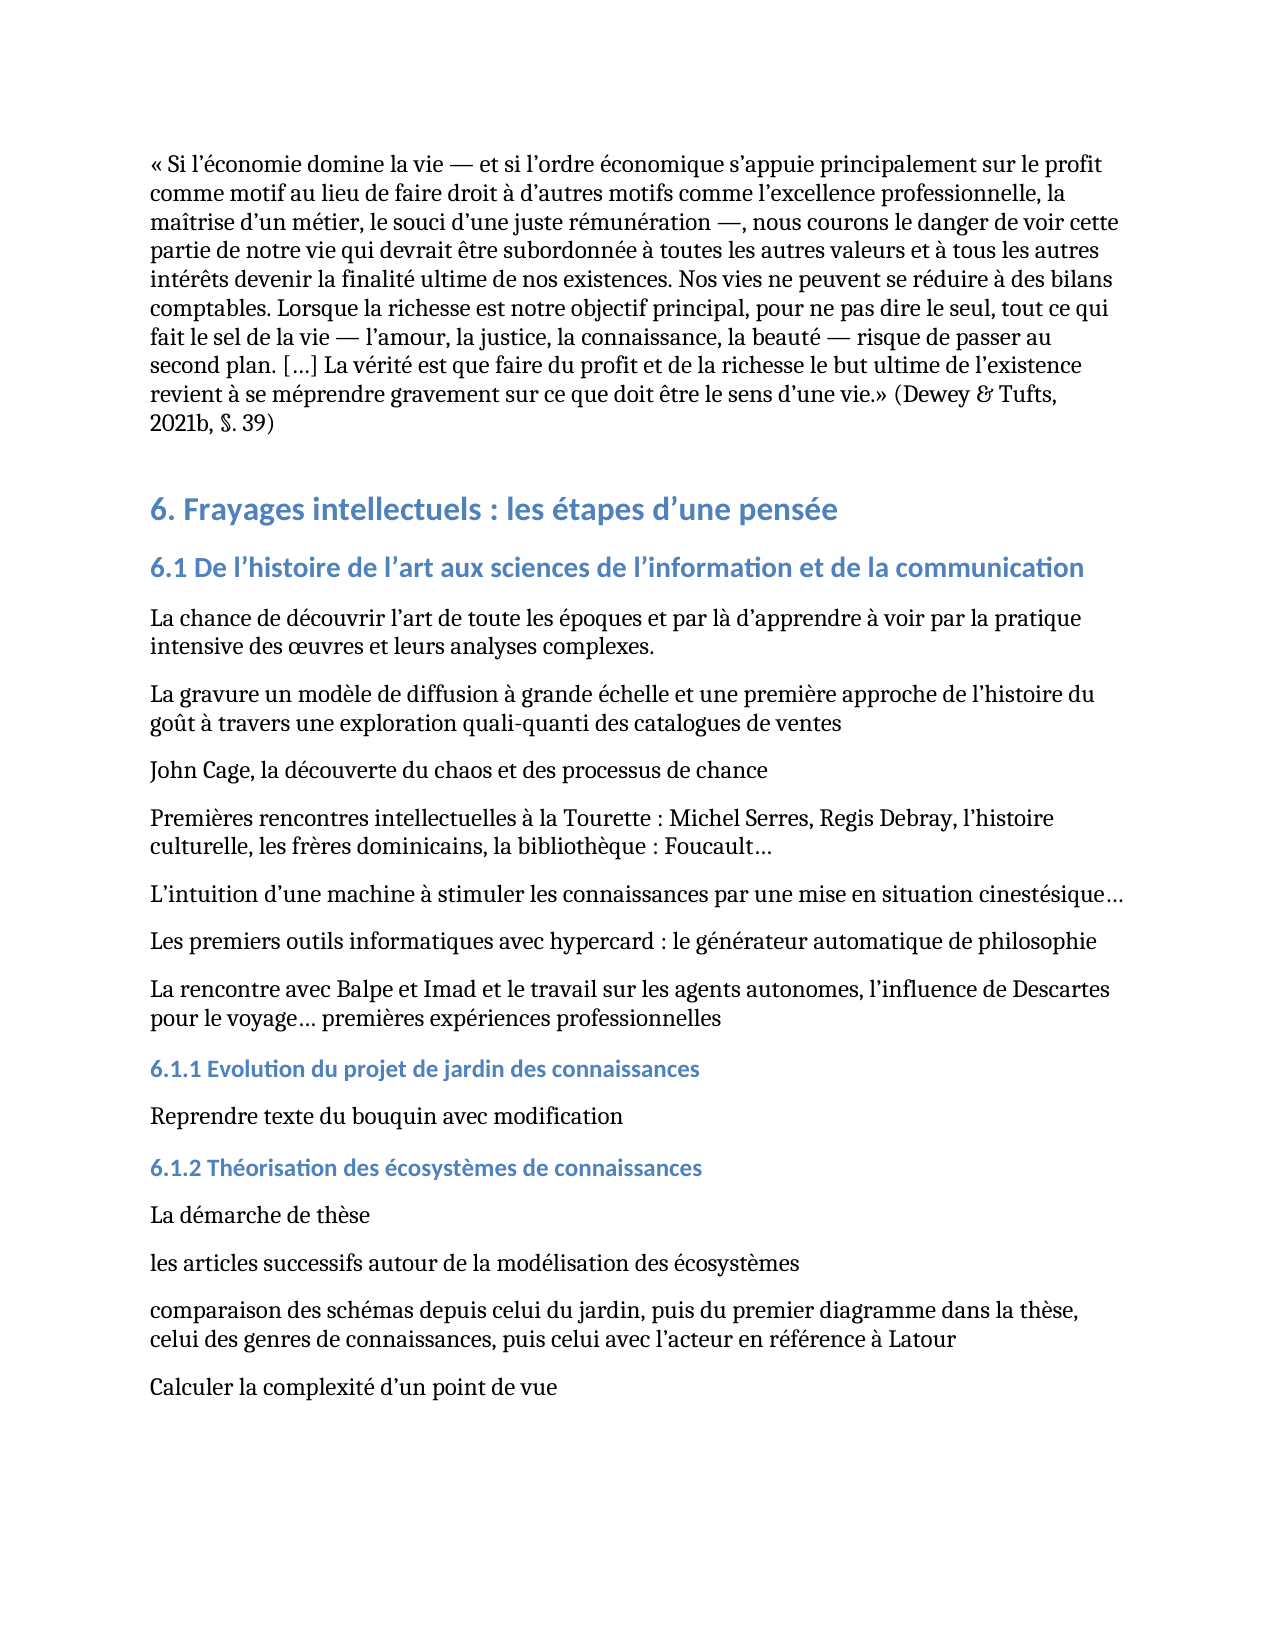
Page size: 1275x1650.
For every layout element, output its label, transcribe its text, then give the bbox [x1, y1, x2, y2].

text Calculer la complexité d’un point de vue [150, 1372, 1125, 1401]
text comparaison des schémas depuis celui du jardin, puis du premier diagramme dans la thèse, celui des genres de connaissances, puis celui avec l’acteur en référence à Latour [150, 1296, 1125, 1354]
text Les premiers outils informatiques avec hypercard : le générateur automatique de philosophie [150, 927, 1125, 956]
text les articles successifs autour de la modélisation des écosystèmes [150, 1249, 1125, 1277]
text Reprendre texte du bouquin avec modification [150, 1102, 1125, 1131]
text L’intuition d’une machine à stimuler les connaissances par une mise en situation cinestésique… [150, 880, 1125, 908]
subtitle 6.1 De l’histoire de l’art aux sciences de l’information et de la communication [150, 549, 1125, 585]
text John Cage, la découverte du chaos et des processus de chance [150, 756, 1125, 785]
subtitle 6.1.2 Théorisation des écosystèmes de connaissances [150, 1152, 1125, 1182]
text La démarche de thèse [150, 1201, 1125, 1230]
text Premières rencontres intellectuelles à la Tourette : Michel Serres, Regis Debray, l’histoire culturelle, les frères dominicains, la bibliothèque : Foucault… [150, 803, 1125, 861]
text La rencontre avec Balpe et Imad et le travail sur les agents autonomes, l’influence de Descartes pour le voyage… premières expériences professionnelles [150, 975, 1125, 1032]
text La chance de découvrir l’art de toute les époques et par là d’apprendre à voir par la pratique intensive des œuvres et leurs analyses complexes. [150, 603, 1125, 661]
text « Si l’économie domine la vie — et si l’ordre économique s’appuie principalement sur le profit comme motif au lieu de faire droit à d’autres motifs comme l’excellence professionnelle, la maîtrise d’un métier, le souci d’une juste rémunération —, nous courons le danger de voir cette partie de notre vie qui devrait être subordonnée à toutes les autres valeurs et à tous les autres intérêts devenir la finalité ultime de nos existences. Nos vies ne peuvent se réduire à des bilans comptables. Lorsque la richesse est notre objectif principal, pour ne pas dire le seul, tout ce qui fait le sel de la vie — l’amour, la justice, la connaissance, la beauté — risque de passer au second plan. […] La vérité est que faire du profit et de la richesse le but ultime de l’existence revient à se méprendre gravement sur ce que doit être le sens d’une vie.» (Dewey & Tufts, 2021b, §. 39) [150, 150, 1125, 437]
text La gravure un modèle de diffusion à grande échelle et une première approche de l’histoire du goût à travers une exploration quali-quanti des catalogues de ventes [150, 680, 1125, 737]
subtitle 6.1.1 Evolution du projet de jardin des connaissances [150, 1053, 1125, 1083]
subtitle 6. Frayages intellectuels : les étapes d’une pensée [150, 487, 1125, 528]
